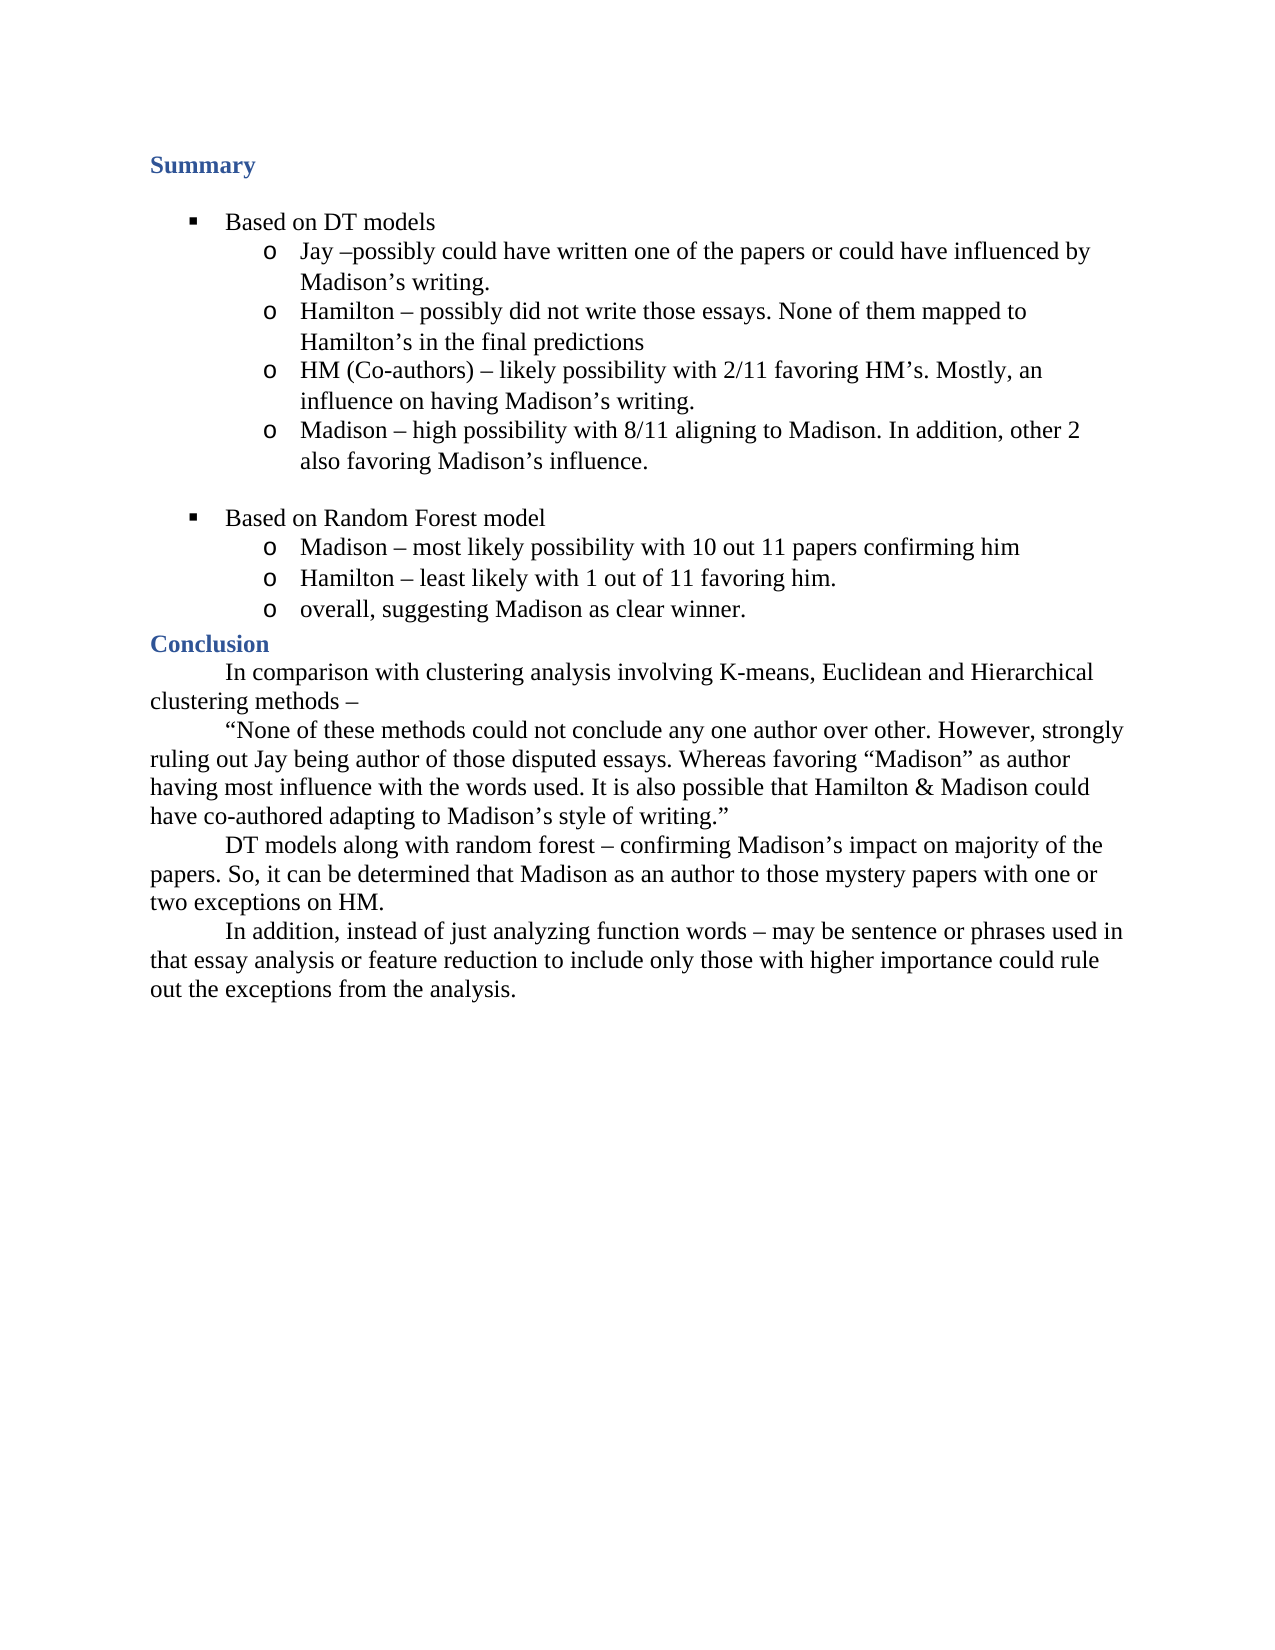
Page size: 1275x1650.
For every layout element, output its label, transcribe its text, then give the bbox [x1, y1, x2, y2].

list Jay –possibly could have written one of the papers or could have influenced by Madison’s writing. [262, 236, 1125, 296]
text DT models along with random forest – confirming Madison’s impact on majority of the papers. So, it can be determined that Madison as an author to those mystery papers with one or two exceptions on HM. [150, 830, 1125, 916]
text “None of these methods could not conclude any one author over other. However, strongly ruling out Jay being author of those disputed essays. Whereas favoring “Madison” as author having most influence with the words used. It is also possible that Hamilton & Madison could have co-authored adapting to Madison’s style of writing.” [150, 715, 1125, 830]
list overall, suggesting Madison as clear winner. [262, 594, 1125, 624]
list HM (Co-authors) – likely possibility with 2/11 favoring HM’s. Mostly, an influence on having Madison’s writing. [262, 355, 1125, 415]
text In addition, instead of just analyzing function words – may be sentence or phrases used in that essay analysis or feature reduction to include only those with higher importance could rule out the exceptions from the analysis. [150, 916, 1125, 1002]
subtitle Conclusion [150, 629, 1125, 657]
list Hamilton – least likely with 1 out of 11 favoring him. [262, 563, 1125, 594]
subtitle Summary [150, 150, 1125, 179]
list Madison – most likely possibility with 10 out 11 papers confirming him [262, 532, 1125, 563]
text In comparison with clustering analysis involving K-means, Euclidean and Hierarchical clustering methods – [150, 657, 1125, 715]
list Based on Random Forest model [187, 503, 1125, 532]
list Madison – high possibility with 8/11 aligning to Madison. In addition, other 2 also favoring Madison’s influence. [262, 415, 1125, 474]
list Hamilton – possibly did not write those essays. None of them mapped to Hamilton’s in the final predictions [262, 296, 1125, 355]
list Based on DT models [187, 207, 1125, 236]
